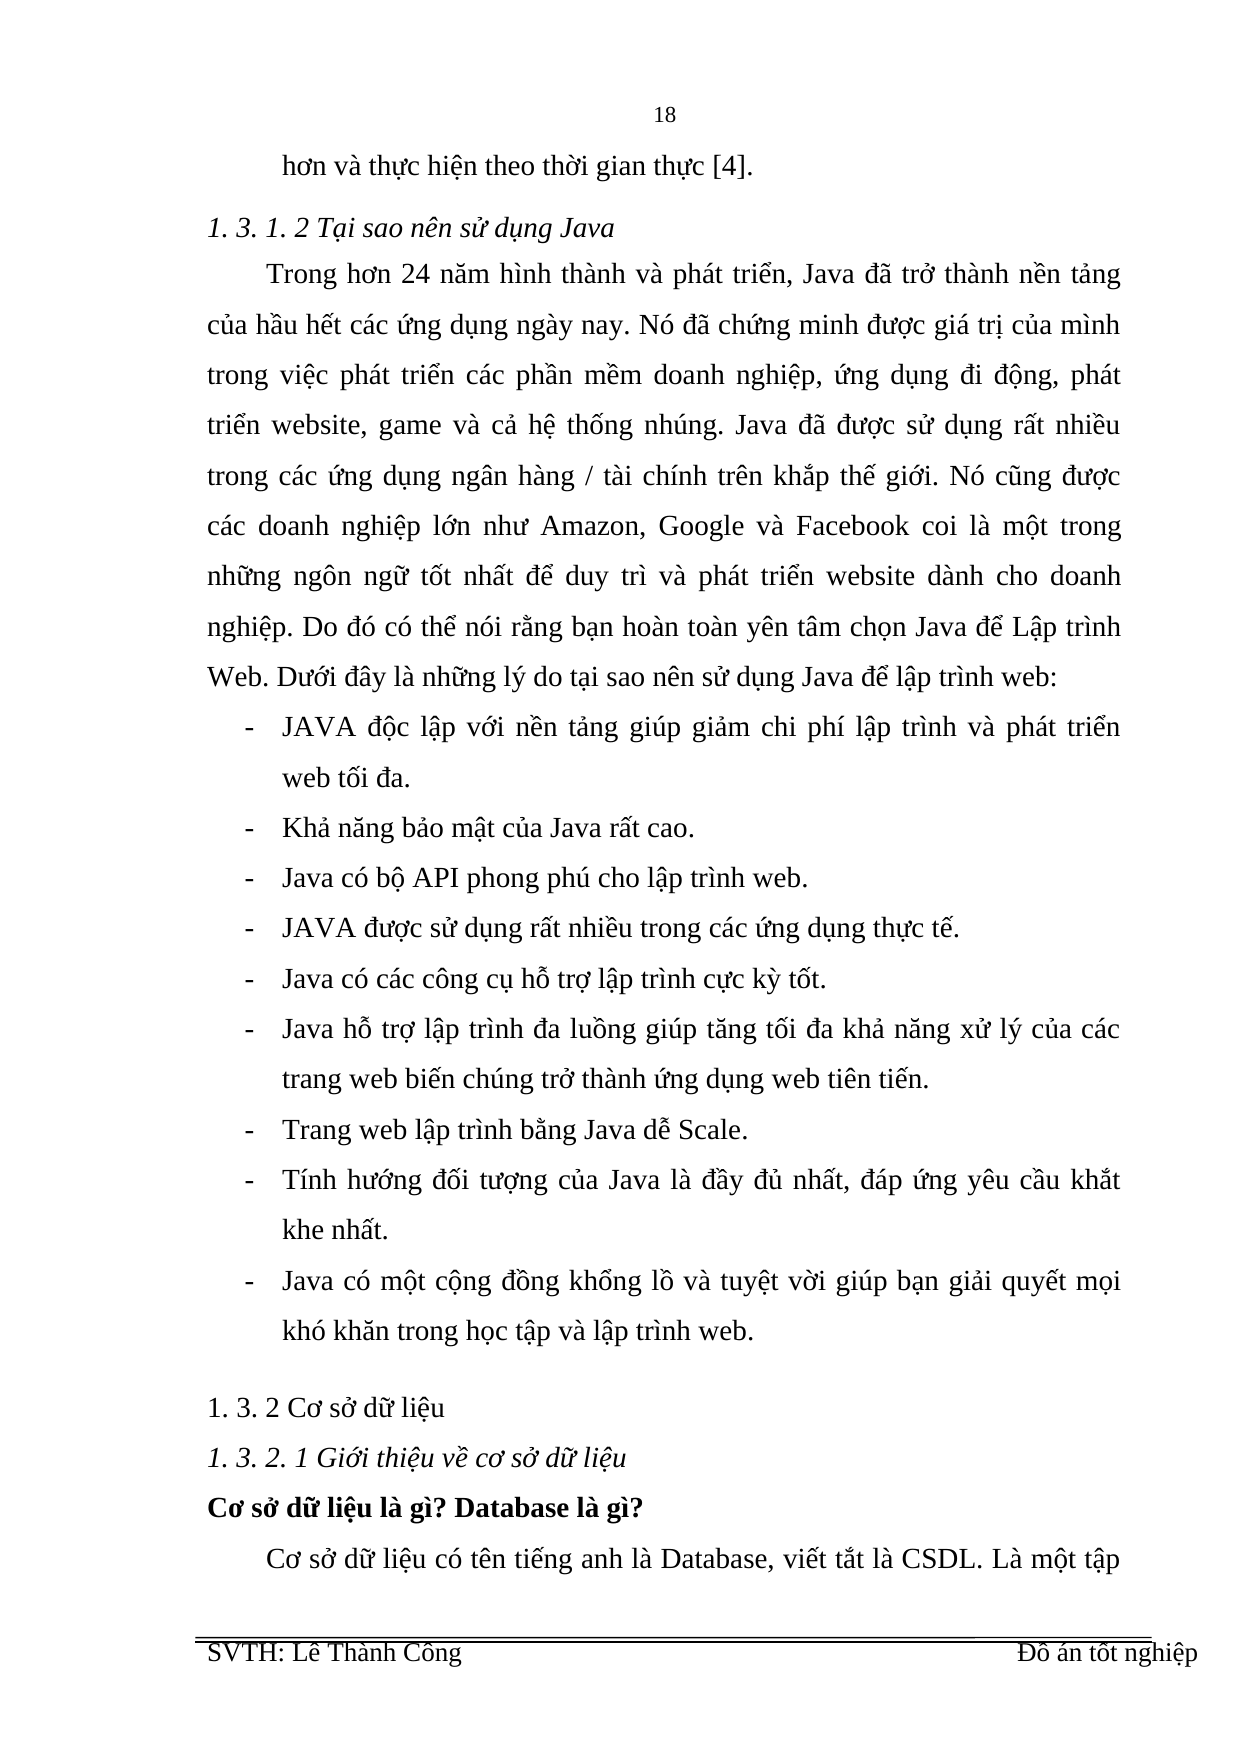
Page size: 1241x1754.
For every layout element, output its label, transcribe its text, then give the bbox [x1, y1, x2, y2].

text Trong hơn 24 năm hình thành và phát triển, Java đã trở thành nền tảng của hầu hết các ứng dụng ngày nay. Nó đã chứng minh được giá trị của mình trong việc phát triển các phần mềm doanh nghiệp, ứng dụng đi động, phát triển website, game và cả hệ thống nhúng. Java đã được sử dụng rất nhiều trong các ứng dụng ngân hàng / tài chính trên khắp thế giới. Nó cũng được các doanh nghiệp lớn như Amazon, Google và Facebook coi là một trong những ngôn ngữ tốt nhất để duy trì và phát triển website dành cho doanh nghiệp. Do đó có thể nói rằng bạn hoàn toàn yên tâm chọn Java để Lập trình Web. Dưới đây là những lý do tại sao nên sử dụng Java để lập trình web: [207, 257, 1122, 693]
text Cơ sở dữ liệu là gì? Database là gì? [207, 1490, 1122, 1524]
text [207, 1541, 1122, 1574]
list JAVA độc lập với nền tảng giúp giảm chi phí lập trình và phát triển web tối đa. [244, 709, 1122, 793]
list Java có các công cụ hỗ trợ lập trình cực kỳ tốt. [244, 961, 1122, 994]
subtitle Cơ sở dữ liệu [207, 1390, 1122, 1423]
list Java có bộ API phong phú cho lập trình web. [244, 860, 1122, 894]
list Tính hướng đối tượng của Java là đầy đủ nhất, đáp ứng yêu cầu khắt khe nhất. [244, 1162, 1122, 1246]
subtitle Giới thiệu về cơ sở dữ liệu [207, 1440, 1122, 1474]
subtitle Tại sao nên sử dụng Java [207, 211, 1122, 244]
list JAVA được sử dụng rất nhiều trong các ứng dụng thực tế. [244, 911, 1122, 944]
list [244, 148, 1122, 181]
list Java có một cộng đồng khổng lồ và tuyệt vời giúp bạn giải quyết mọi khó khăn trong học tập và lập trình web. [244, 1263, 1122, 1347]
list Trang web lập trình bằng Java dễ Scale. [244, 1112, 1122, 1145]
list Khả năng bảo mật của Java rất cao. [244, 810, 1122, 843]
list Java hỗ trợ lập trình đa luồng giúp tăng tối đa khả năng xử lý của các trang web biến chúng trở thành ứng dụng web tiên tiến. [244, 1011, 1122, 1095]
